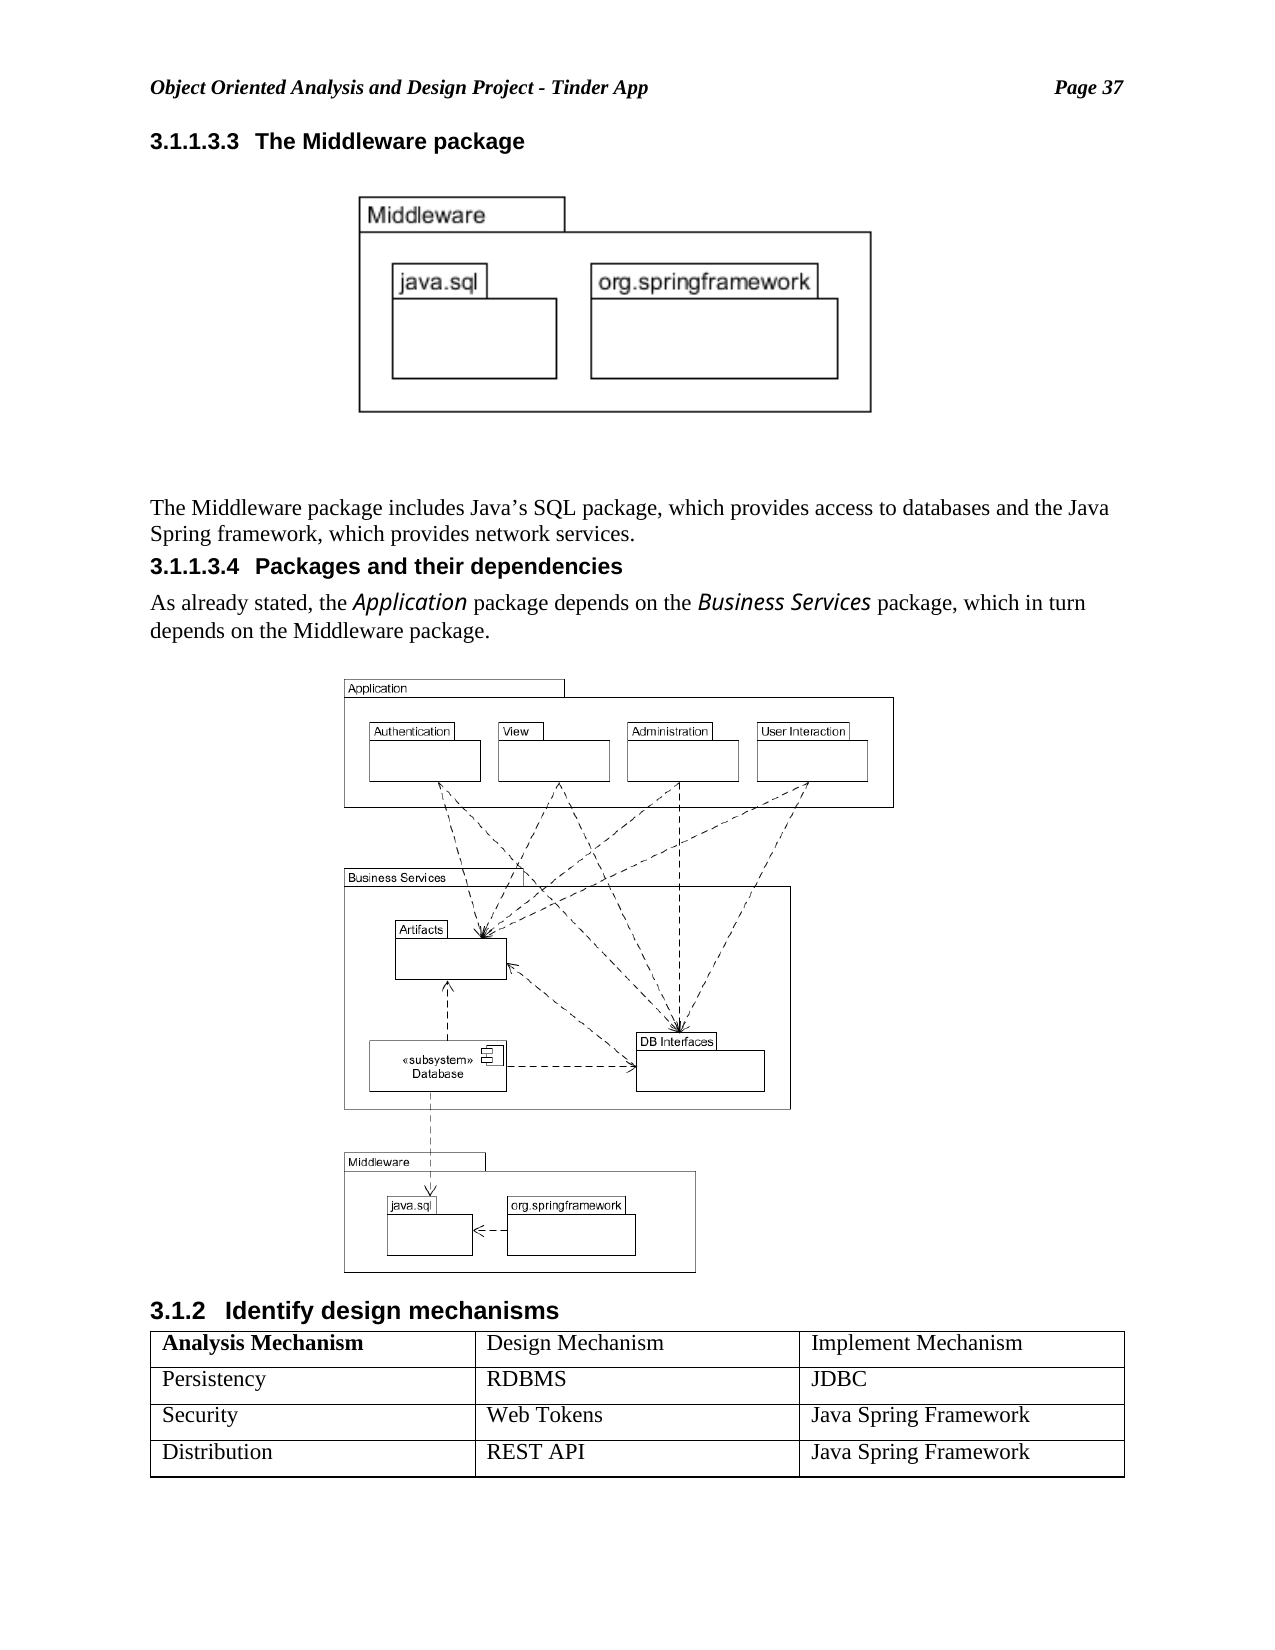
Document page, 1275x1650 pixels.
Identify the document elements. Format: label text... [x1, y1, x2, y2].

list As already stated, the Application package depends on the Business Services package, which in turn depends on the Middleware package. [150, 585, 1125, 643]
table_cell RDBMS [476, 1368, 799, 1403]
picture [326, 195, 905, 418]
table_cell Distribution [151, 1441, 475, 1476]
table_header Analysis Mechanism [151, 1332, 475, 1367]
table_cell Java Spring Framework [800, 1405, 1124, 1440]
table_cell Persistency [151, 1368, 475, 1403]
picture [326, 661, 911, 1290]
subtitle The Middleware package [150, 128, 1125, 154]
table_cell Java Spring Framework [800, 1441, 1124, 1476]
table_cell Web Tokens [476, 1405, 799, 1440]
table_header Design Mechanism [476, 1332, 799, 1367]
subtitle Packages and their dependencies [150, 553, 1125, 579]
table_cell REST API [476, 1441, 799, 1476]
table_cell JDBC [800, 1368, 1124, 1403]
table_header Implement Mechanism [800, 1332, 1124, 1367]
table_cell Security [151, 1405, 475, 1440]
list The Middleware package includes Java’s SQL package, which provides access to databases and the Java Spring framework, which provides network services. [150, 494, 1125, 547]
